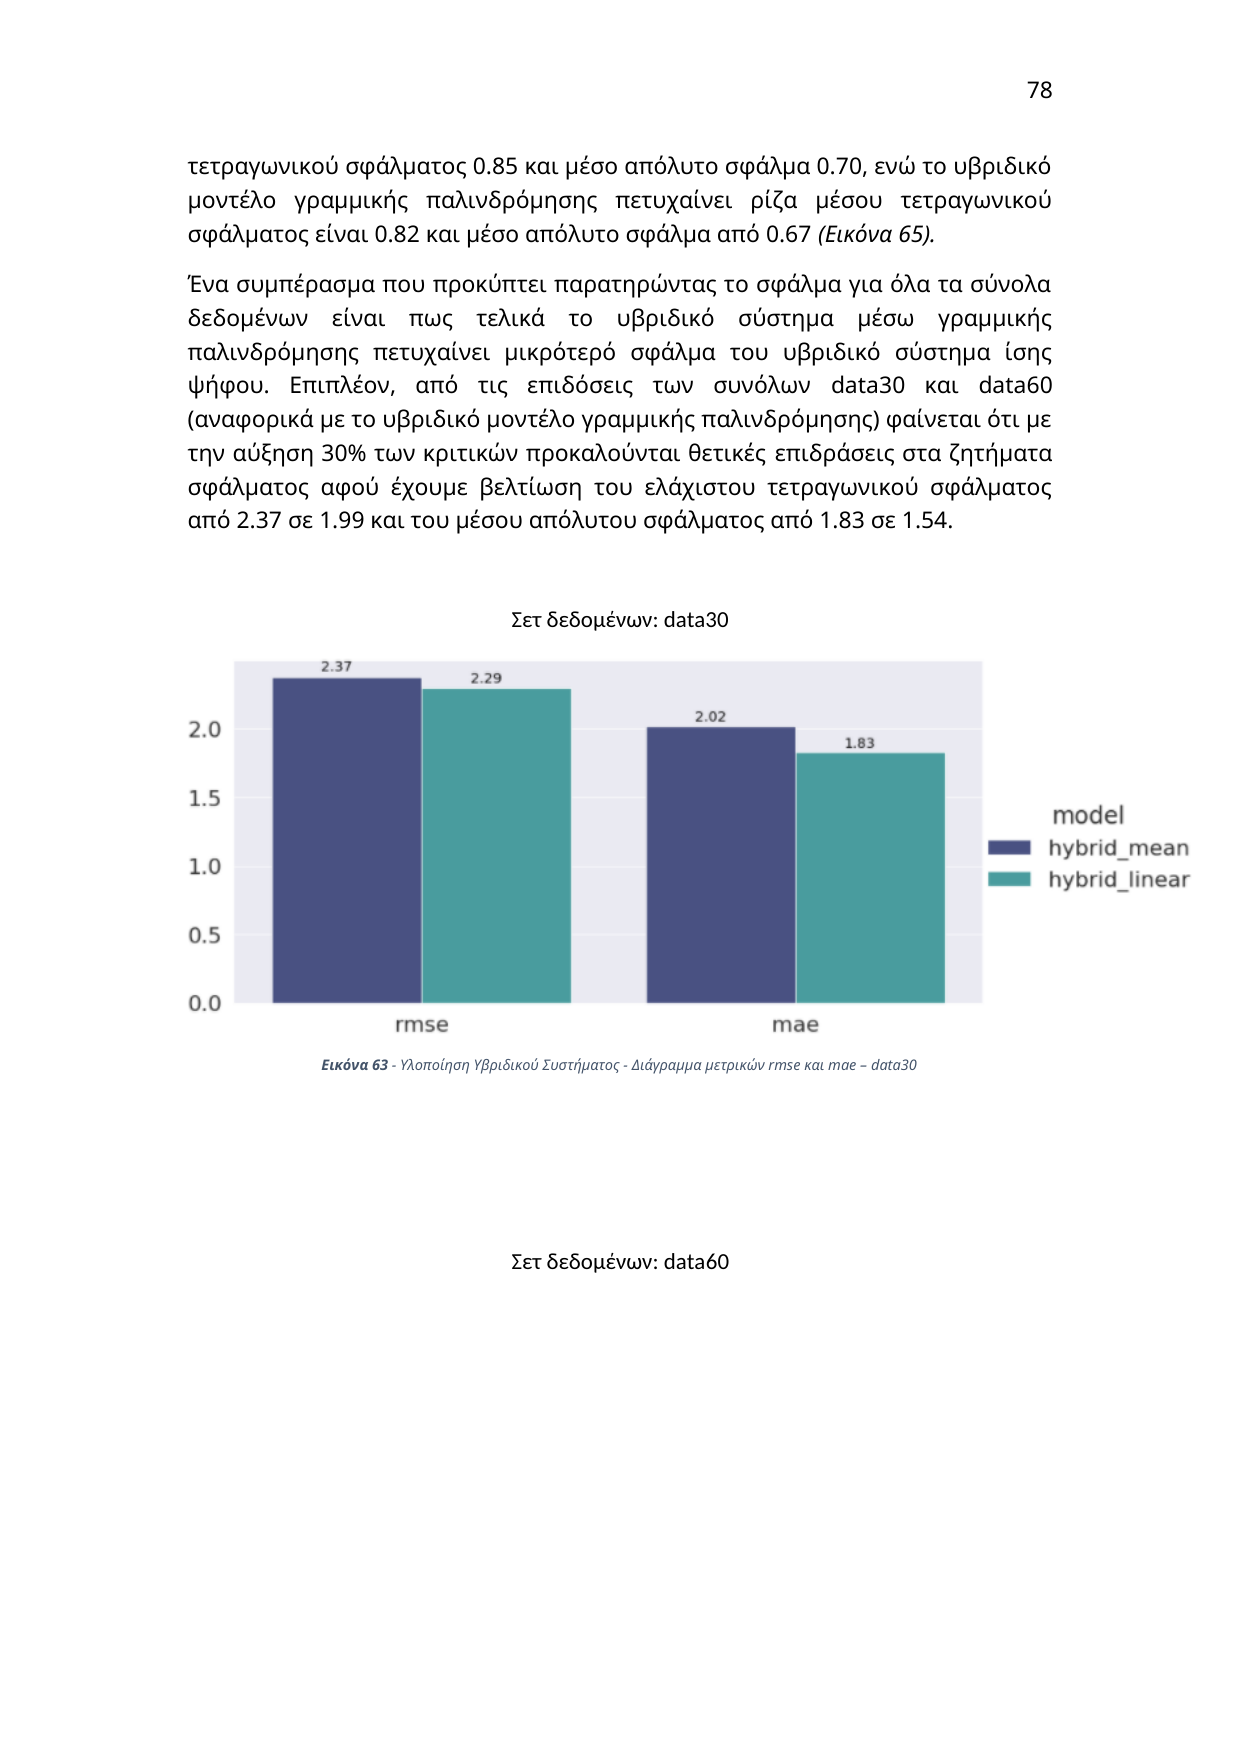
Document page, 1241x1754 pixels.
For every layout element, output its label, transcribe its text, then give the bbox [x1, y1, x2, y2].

text Ένα συμπέρασμα που προκύπτει παρατηρώντας το σφάλμα για όλα τα σύνολα δεδομένων είναι πως τελικά το υβριδικό σύστημα μέσω γραμμικής παλινδρόμησης πετυχαίνει μικρότερό σφάλμα του υβριδικό σύστημα ίσης ψήφου. Επιπλέον, από τις επιδόσεις των συνόλων data30 και data60 (αναφορικά με το υβριδικό μοντέλο γραμμικής παλινδρόμησης) φαίνεται ότι με την αύξηση 30% των κριτικών προκαλούνται θετικές επιδράσεις στα ζητήματα σφάλματος αφού έχουμε βελτίωση του ελάχιστου τετραγωνικού σφάλματος από 2.37 σε 1.99 και του μέσου απόλυτου σφάλματος από 1.83 σε 1.54. [187, 268, 1053, 535]
text Σετ δεδομένων: data60 [187, 1247, 1053, 1275]
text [187, 150, 1053, 249]
text Σετ δεδομένων: data30 [187, 605, 1053, 633]
picture [187, 651, 1197, 1036]
text Εικόνα 63 - Υλοποίηση Υβριδικού Συστήματος - Διάγραμμα μετρικών rmse και mae – data30 [187, 1055, 1053, 1075]
